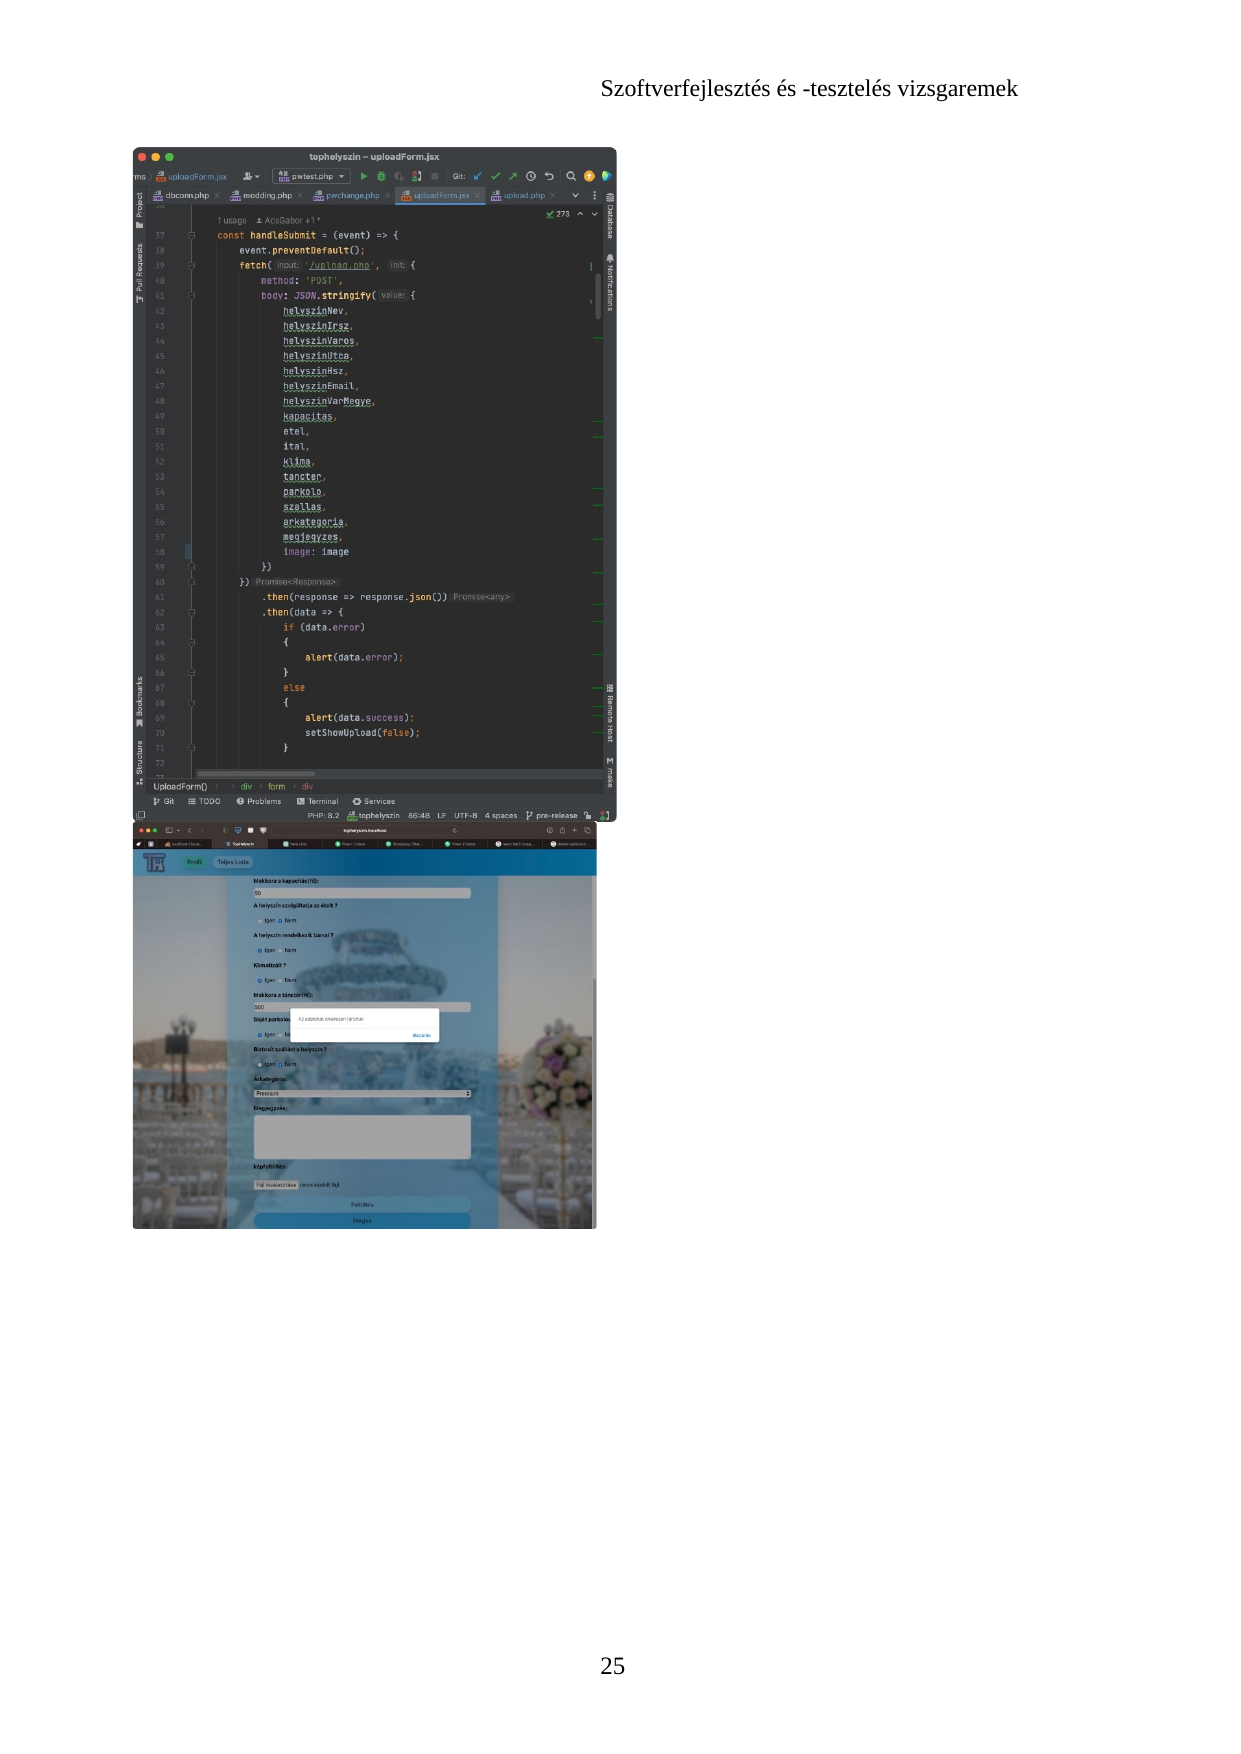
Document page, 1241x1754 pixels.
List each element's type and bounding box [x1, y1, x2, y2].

picture [132, 147, 617, 1229]
